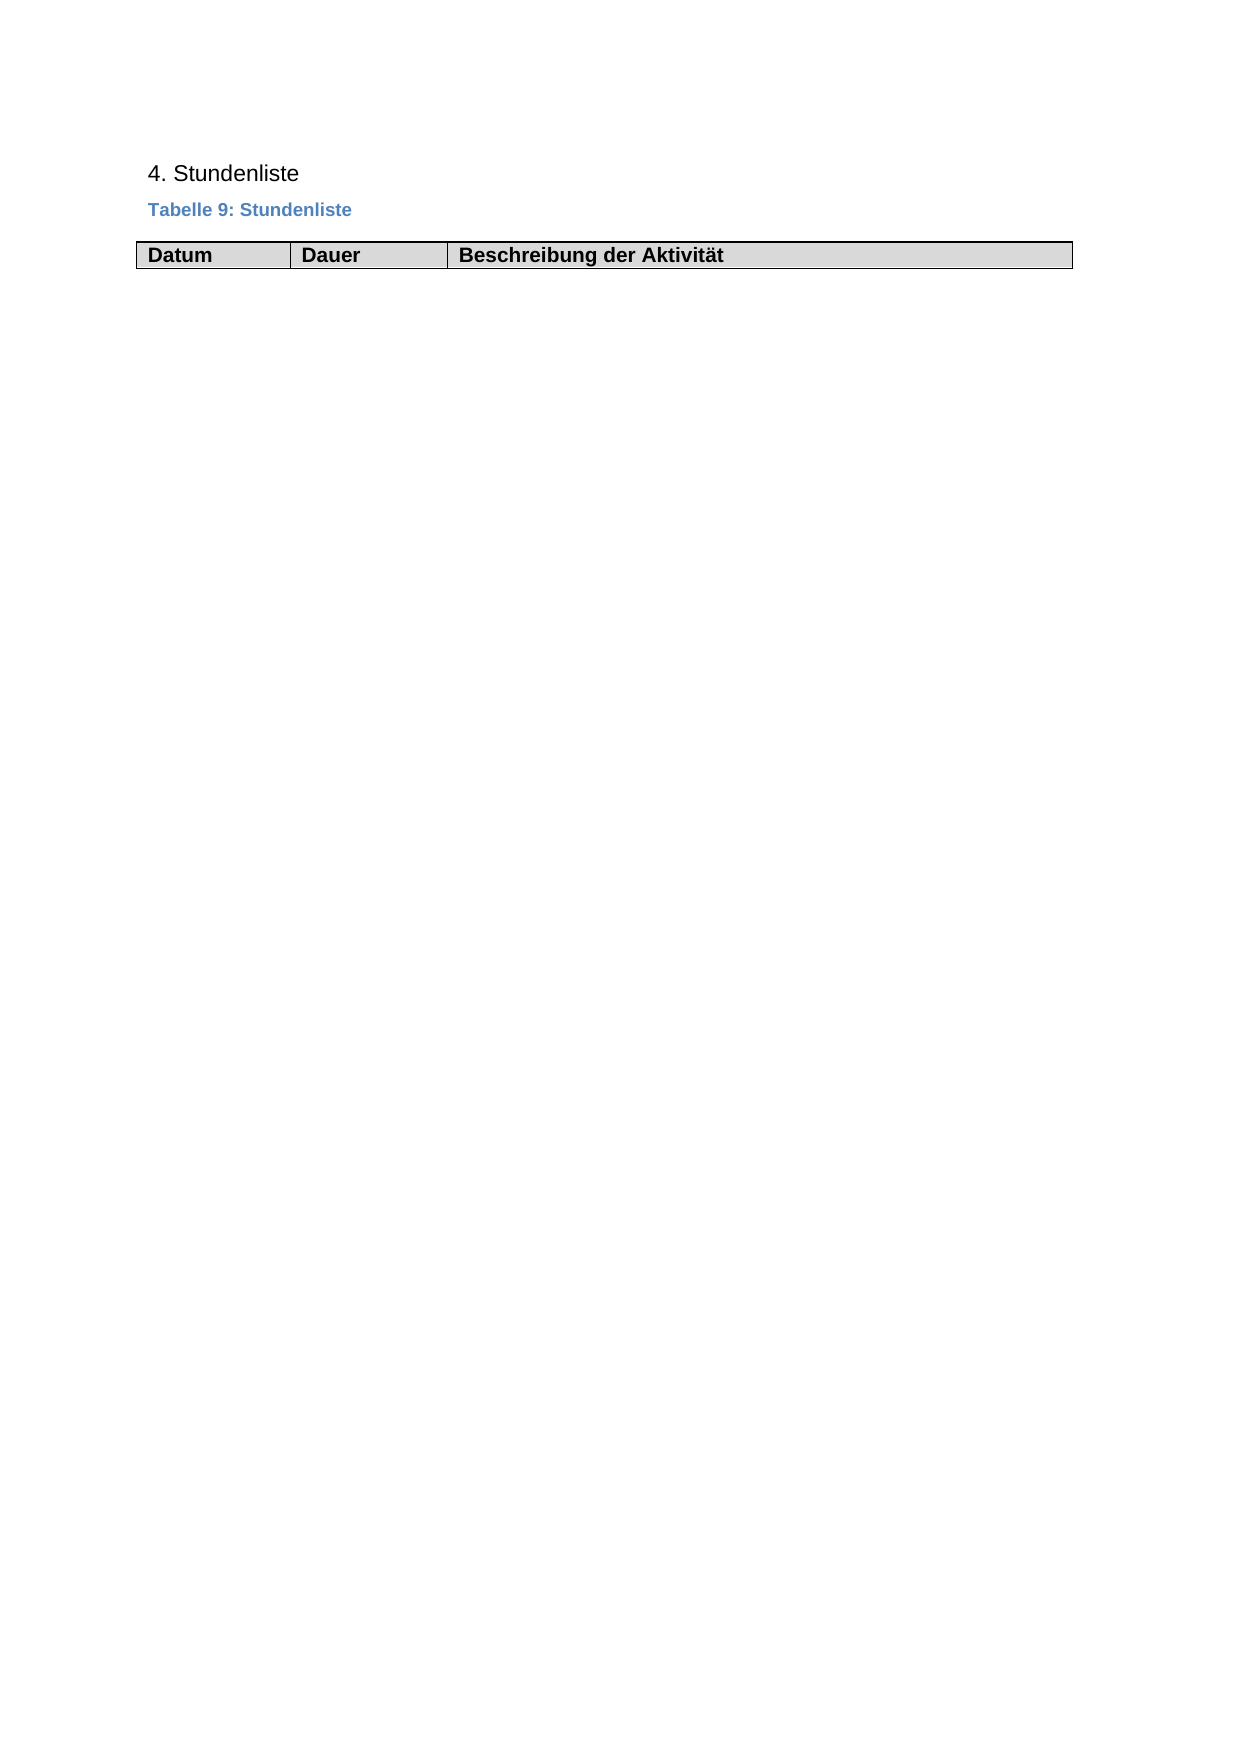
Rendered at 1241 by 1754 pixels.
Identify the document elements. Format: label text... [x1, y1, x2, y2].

subtitle 4. Stundenliste [148, 160, 1092, 187]
table_header Beschreibung der Aktivität [448, 243, 1072, 267]
table_header Dauer [291, 243, 447, 267]
table_header Datum [137, 243, 290, 267]
